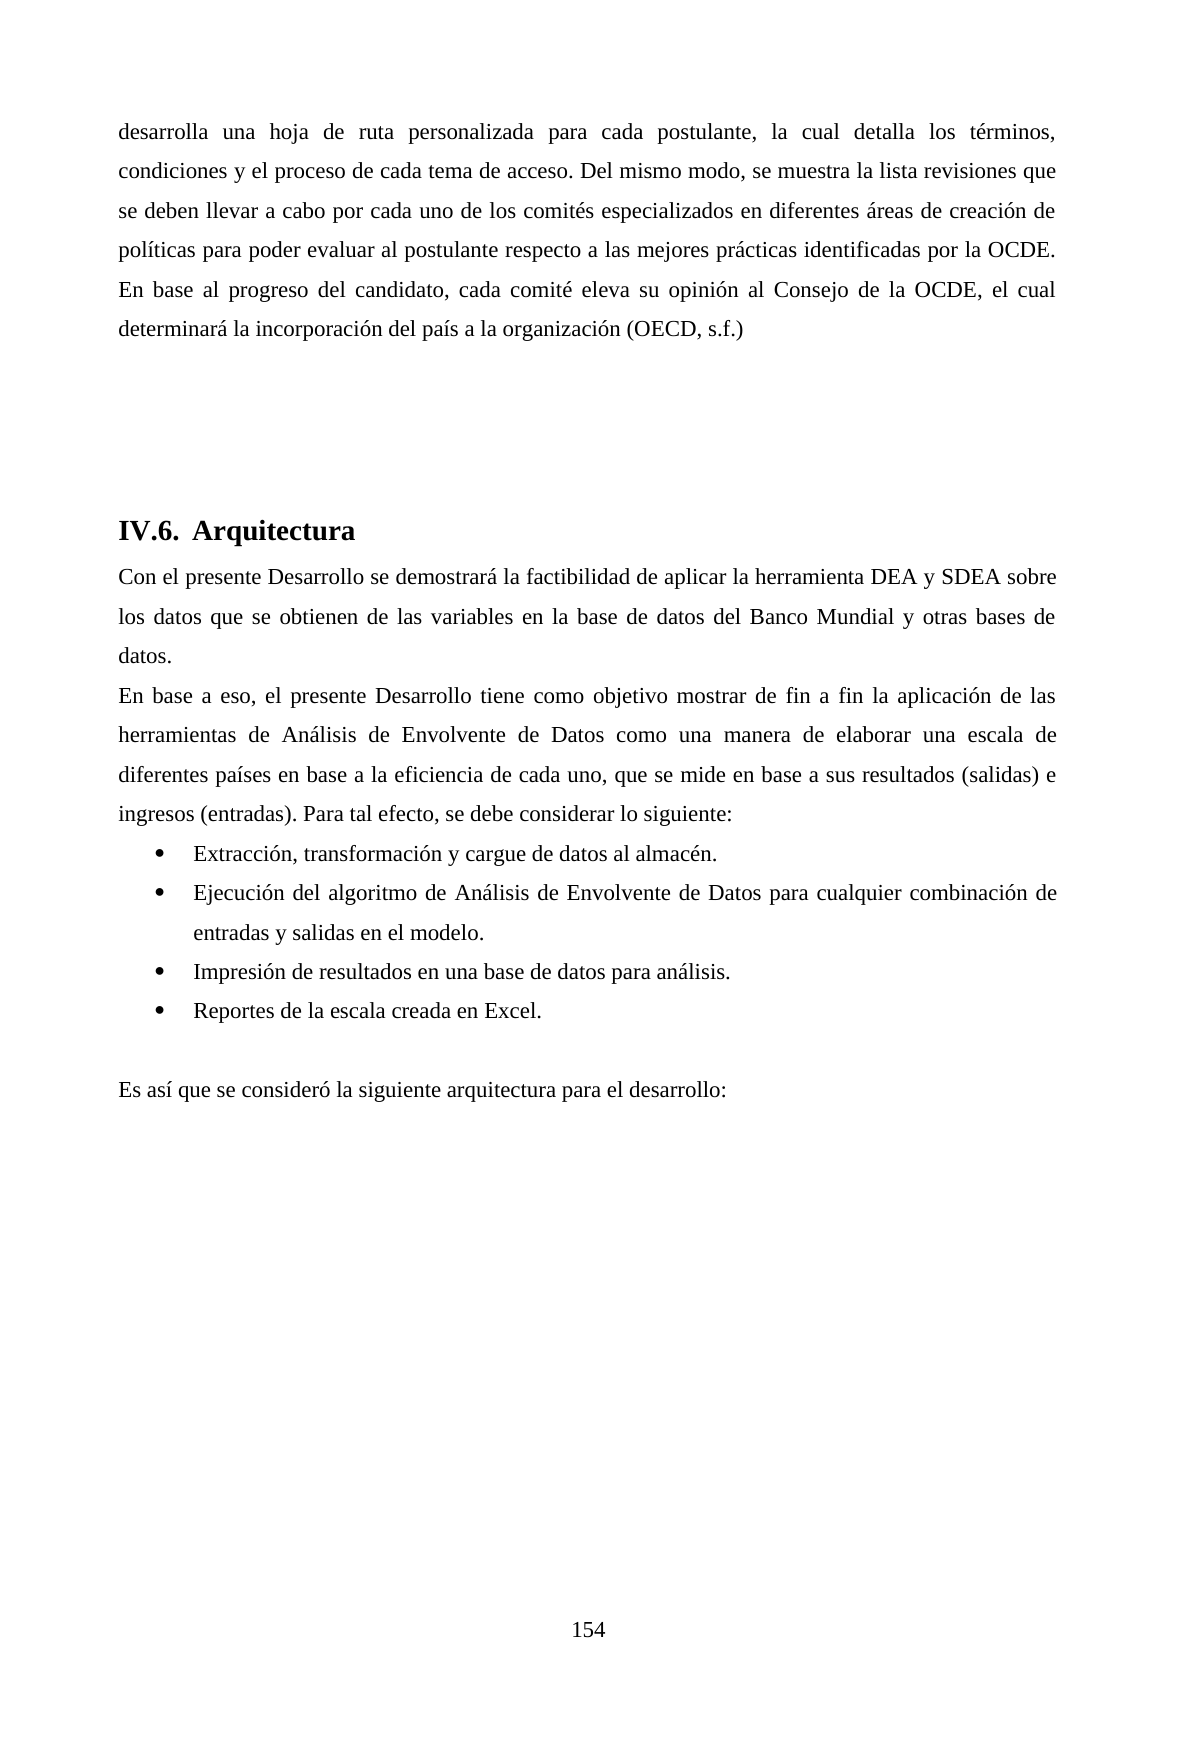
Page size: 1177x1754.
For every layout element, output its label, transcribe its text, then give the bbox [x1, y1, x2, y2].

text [118, 118, 1058, 342]
text Con el presente Desarrollo se demostrará la factibilidad de aplicar la herramienta DEA y SDEA sobre los datos que se obtienen de las variables en la base de datos del Banco Mundial y otras bases de datos. [118, 563, 1058, 668]
list Impresión de resultados en una base de datos para análisis. [156, 958, 1058, 984]
text En base a eso, el presente Desarrollo tiene como objetivo mostrar de fin a fin la aplicación de las herramientas de Análisis de Envolvente de Datos como una manera de elaborar una escala de diferentes países en base a la eficiencia de cada uno, que se mide en base a sus resultados (salidas) e ingresos (entradas). Para tal efecto, se debe considerar lo siguiente: [118, 682, 1058, 826]
list Reportes de la escala creada en Excel. [156, 997, 1058, 1024]
text Es así que se consideró la siguiente arquitectura para el desarrollo: [118, 1076, 1058, 1103]
list Ejecución del algoritmo de Análisis de Envolvente de Datos para cualquier combinación de entradas y salidas en el modelo. [156, 879, 1058, 945]
subtitle Arquitectura [118, 513, 1058, 546]
list Extracción, transformación y cargue de datos al almacén. [156, 839, 1058, 866]
